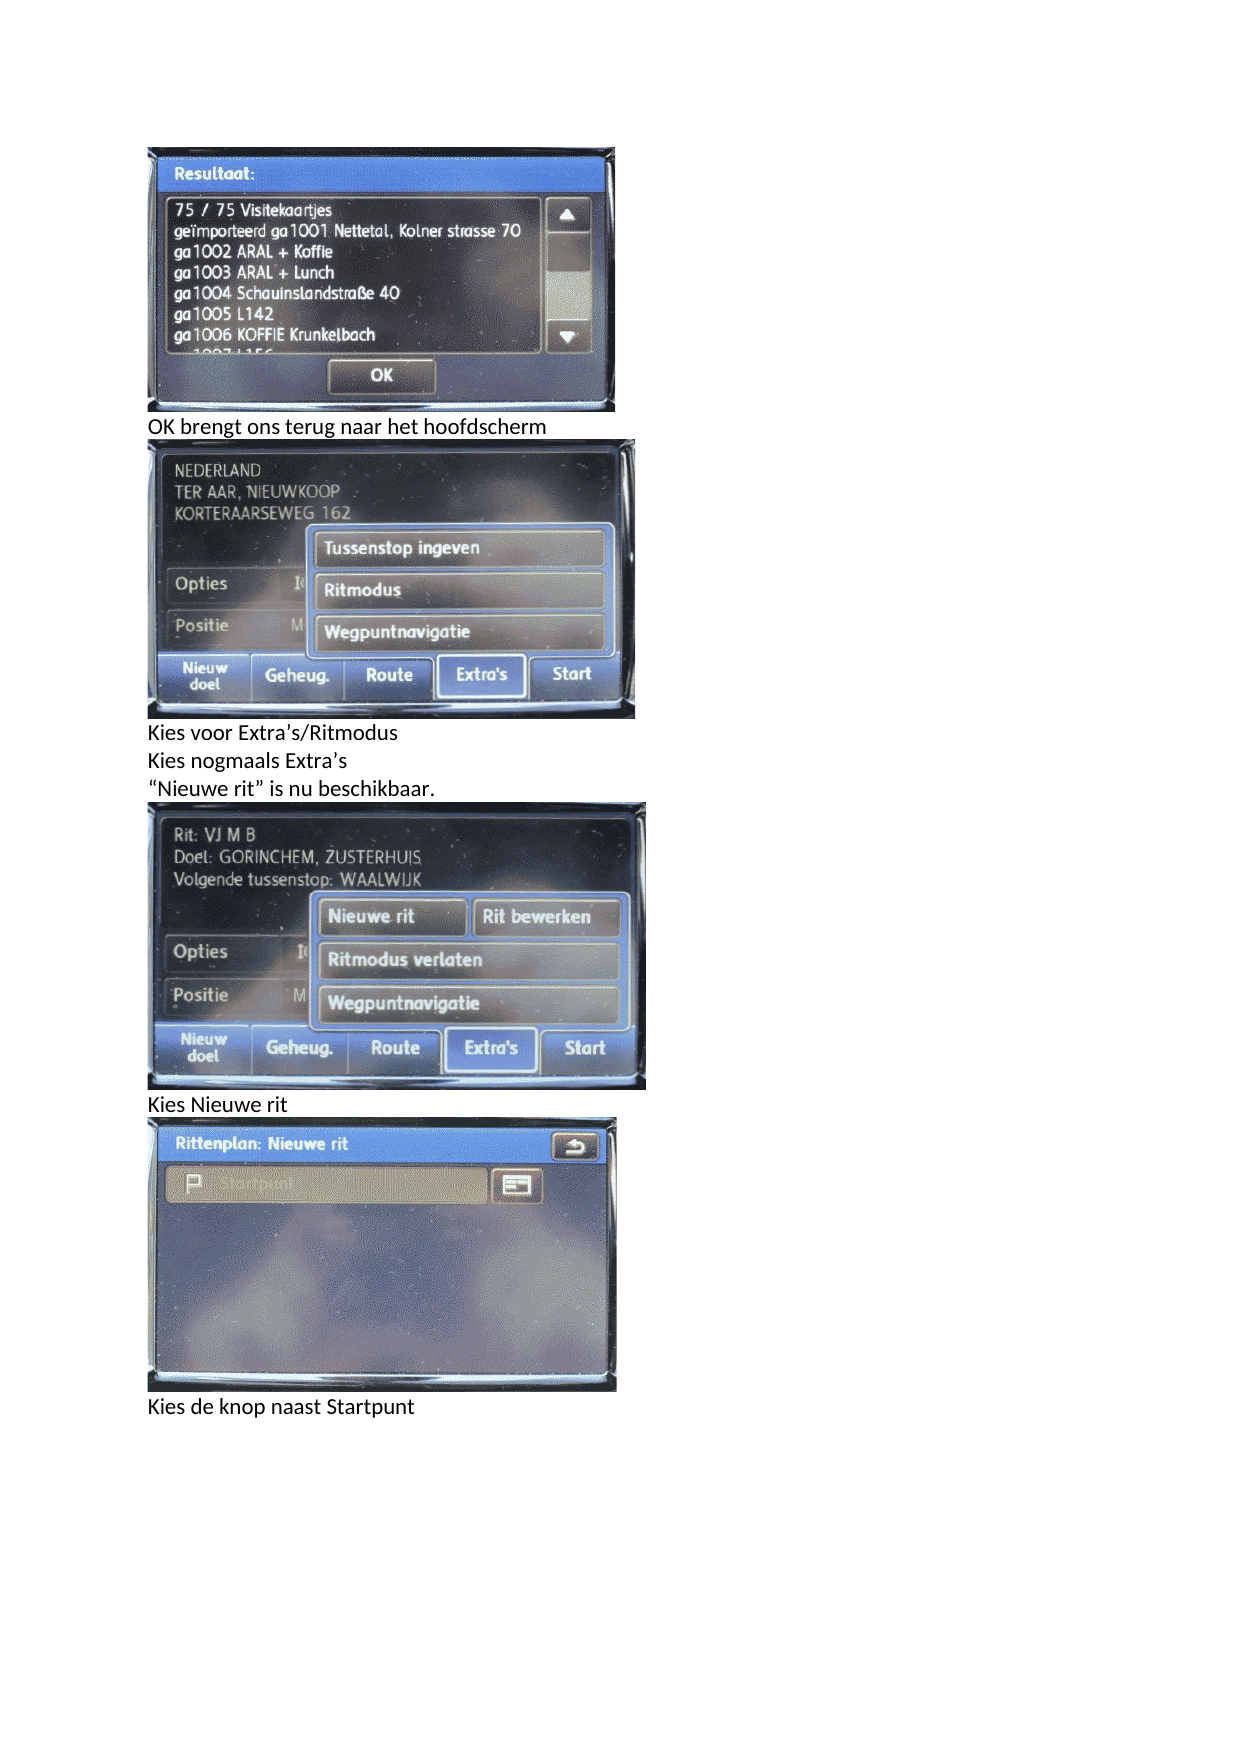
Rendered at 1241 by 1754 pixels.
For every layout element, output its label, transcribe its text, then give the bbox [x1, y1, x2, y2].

text OK brengt ons terug naar het hoofdscherm [148, 412, 1093, 440]
picture [147, 1117, 617, 1392]
text Kies de knop naast Startpunt [148, 1392, 1093, 1420]
picture [147, 147, 616, 412]
text Kies Nieuwe rit [148, 1090, 1093, 1118]
picture [147, 439, 636, 719]
text Kies nogmaals Extra’s [148, 746, 1093, 774]
text “Nieuwe rit” is nu beschikbaar. [148, 774, 1093, 802]
text Kies voor Extra’s/Ritmodus [148, 718, 1093, 746]
picture [147, 802, 646, 1090]
